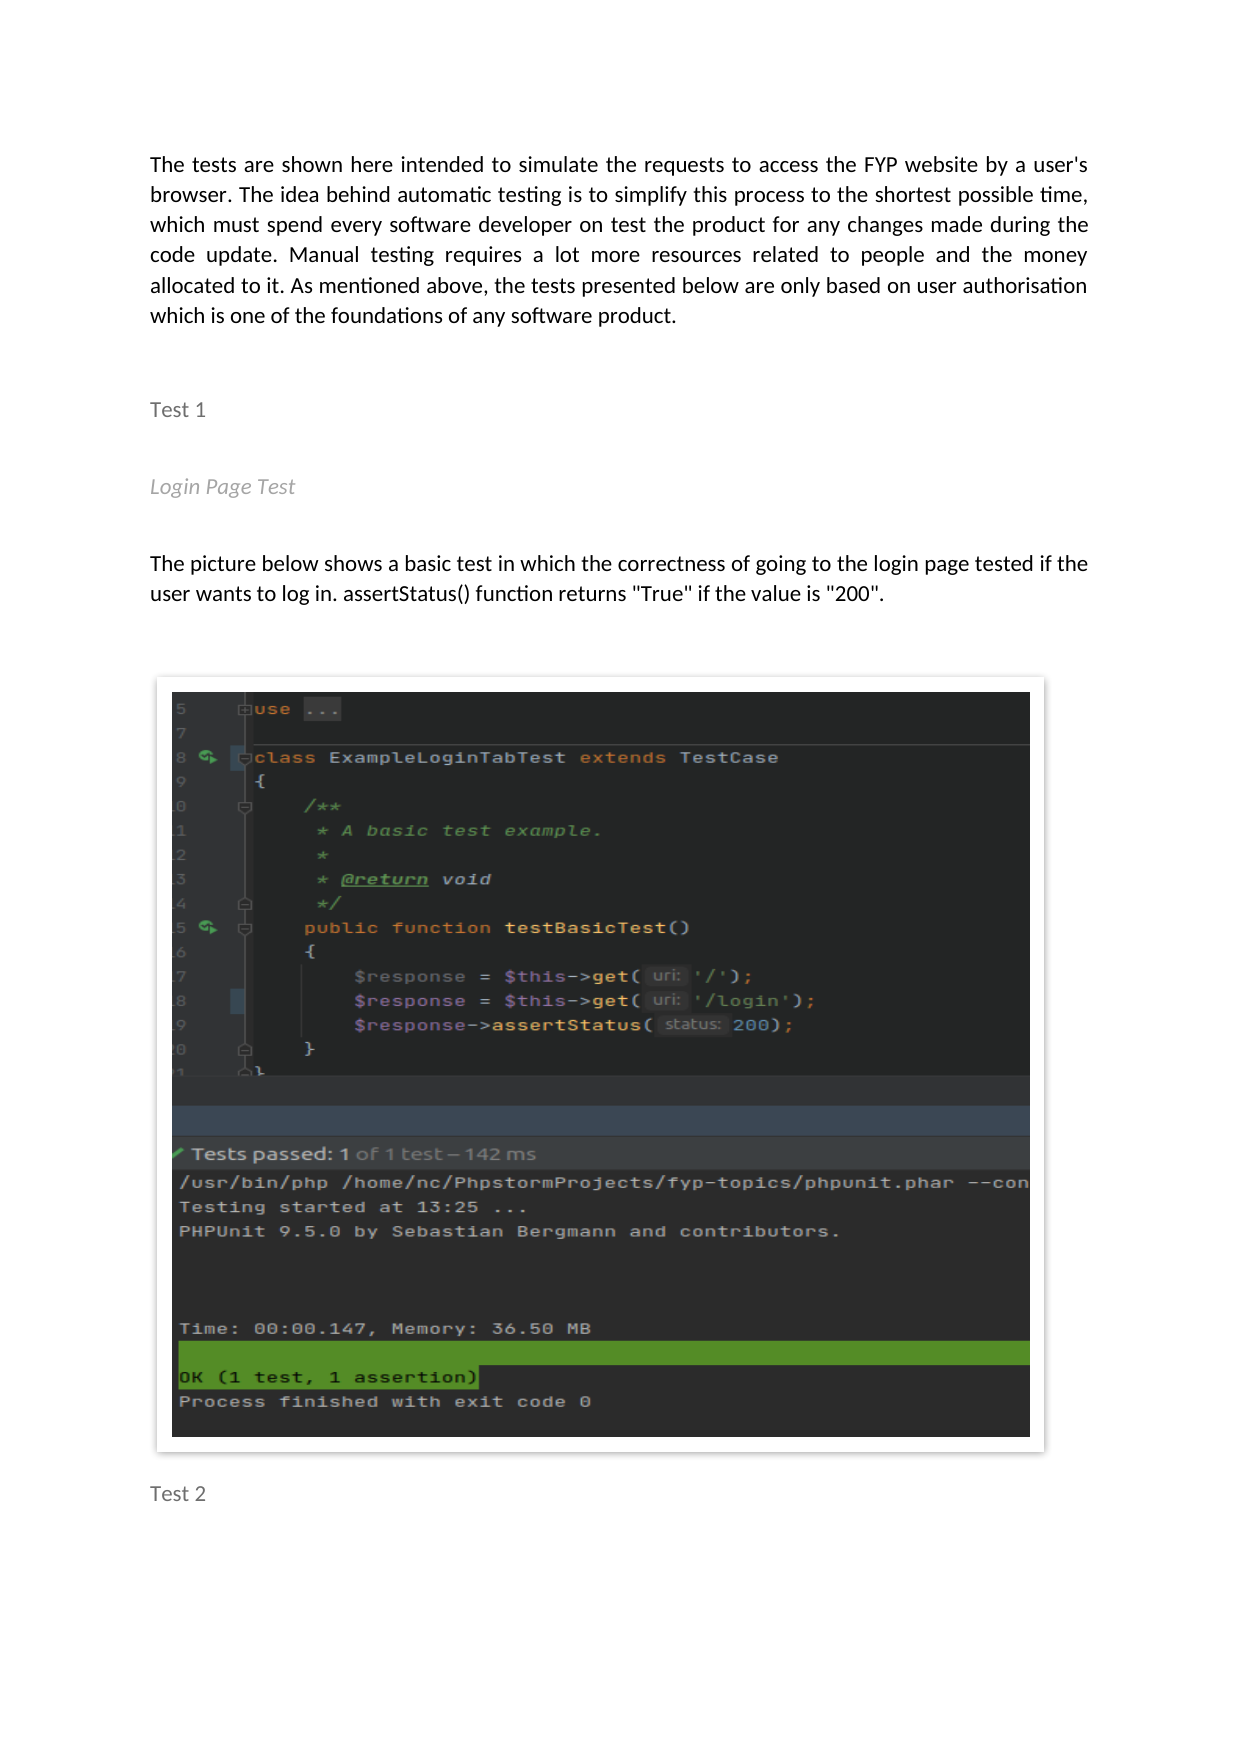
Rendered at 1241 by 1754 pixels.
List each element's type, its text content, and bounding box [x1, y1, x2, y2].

subtitle Login Page Test [150, 472, 1090, 500]
subtitle Test 2 [150, 1479, 1090, 1507]
subtitle Test 1 [150, 395, 1090, 423]
text The tests are shown here intended to simulate the requests to access the FYP website by a user's browser. The idea behind automatic testing is to simplify this process to the shortest possible time, which must spend every software developer on test the product for any changes made during the code update. Manual testing requires a lot more resources related to people and the money allocated to it. As mentioned above, the tests presented below are only based on user authorisation which is one of the foundations of any software product. [150, 150, 1090, 329]
text The picture below shows a basic test in which the correctness of going to the login page tested if the user wants to log in. assertStatus() function returns "True" if the value is "200". [150, 549, 1090, 607]
picture [172, 692, 1030, 1437]
